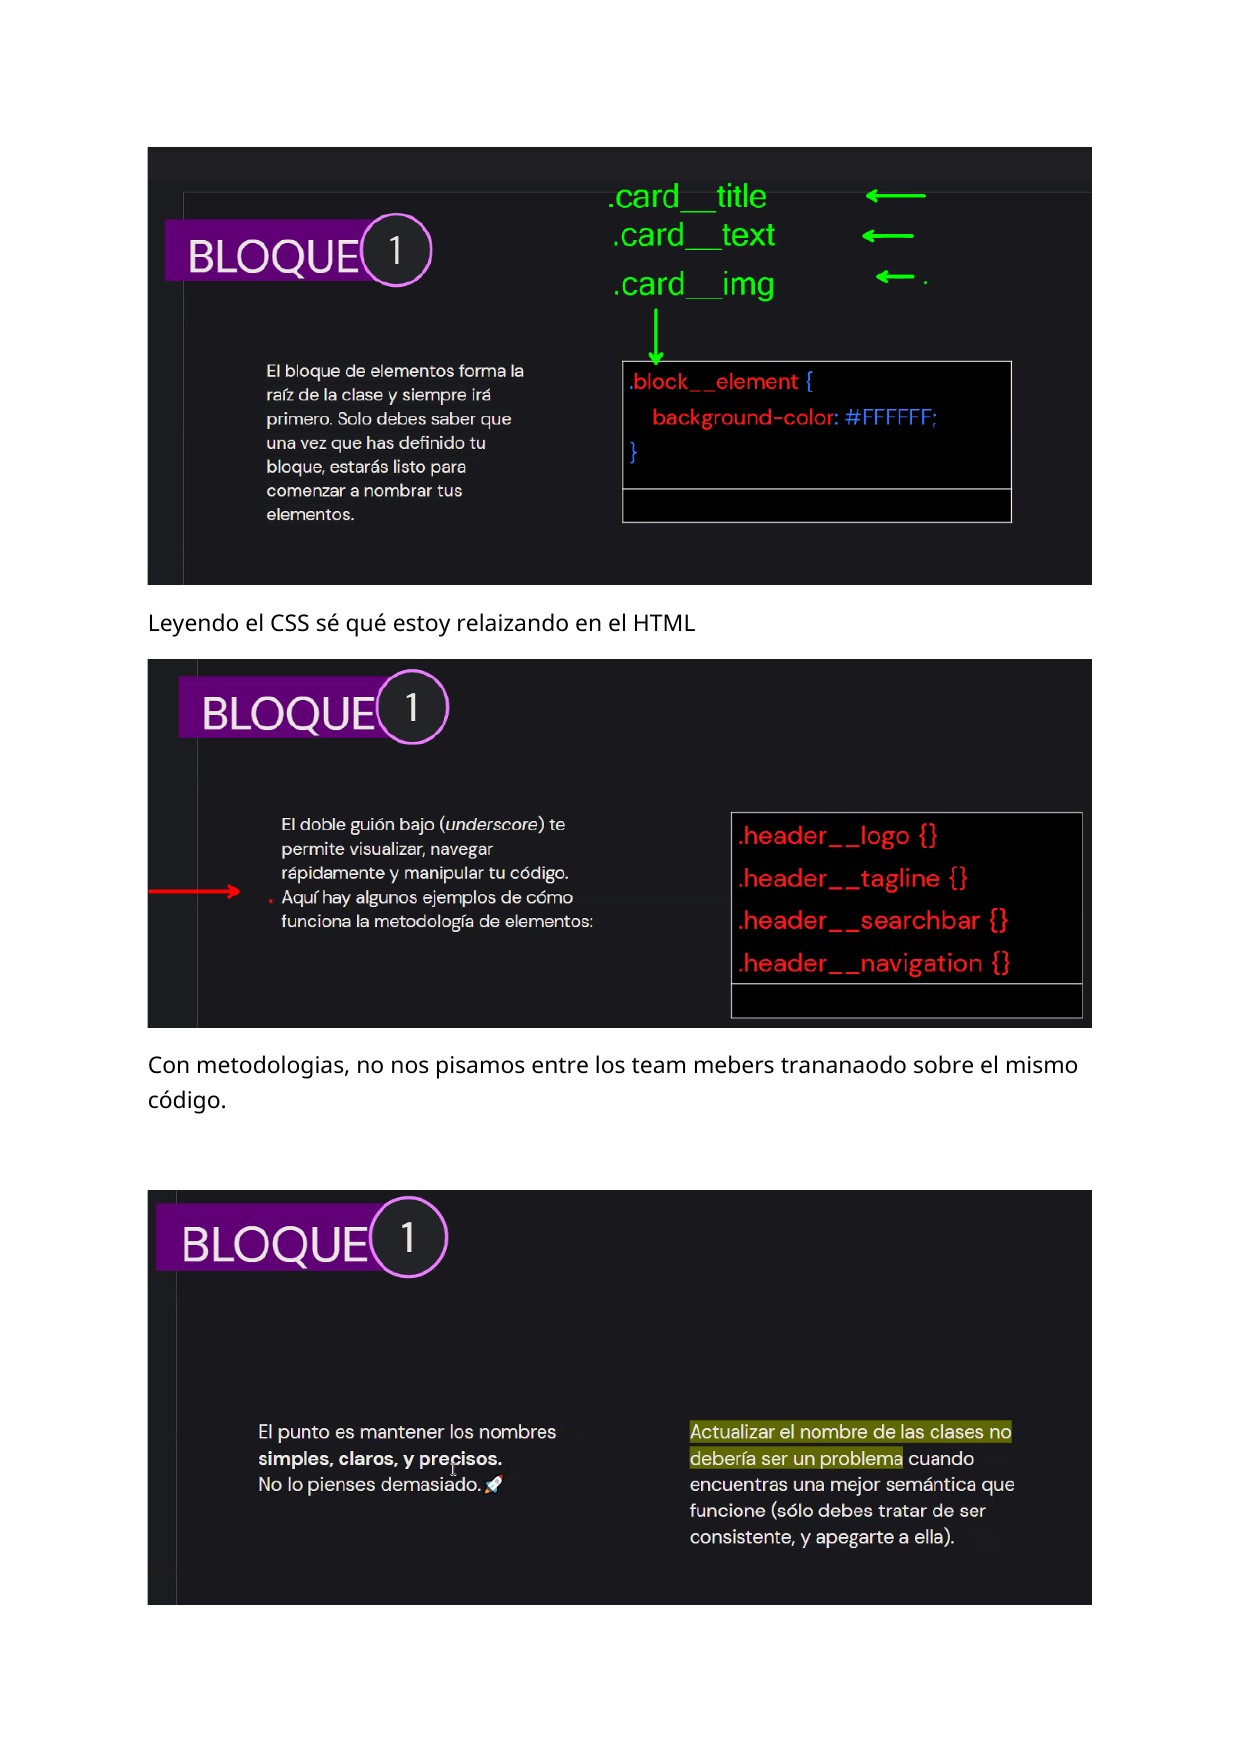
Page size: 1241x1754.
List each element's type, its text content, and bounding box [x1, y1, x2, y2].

text Con metodologias, no nos pisamos entre los team mebers trananaodo sobre el mismo código. [148, 1049, 1093, 1115]
picture [147, 147, 1092, 585]
text Leyendo el CSS sé qué estoy relaizando en el HTML [148, 606, 1093, 638]
picture [147, 1190, 1092, 1605]
picture [147, 659, 1092, 1028]
